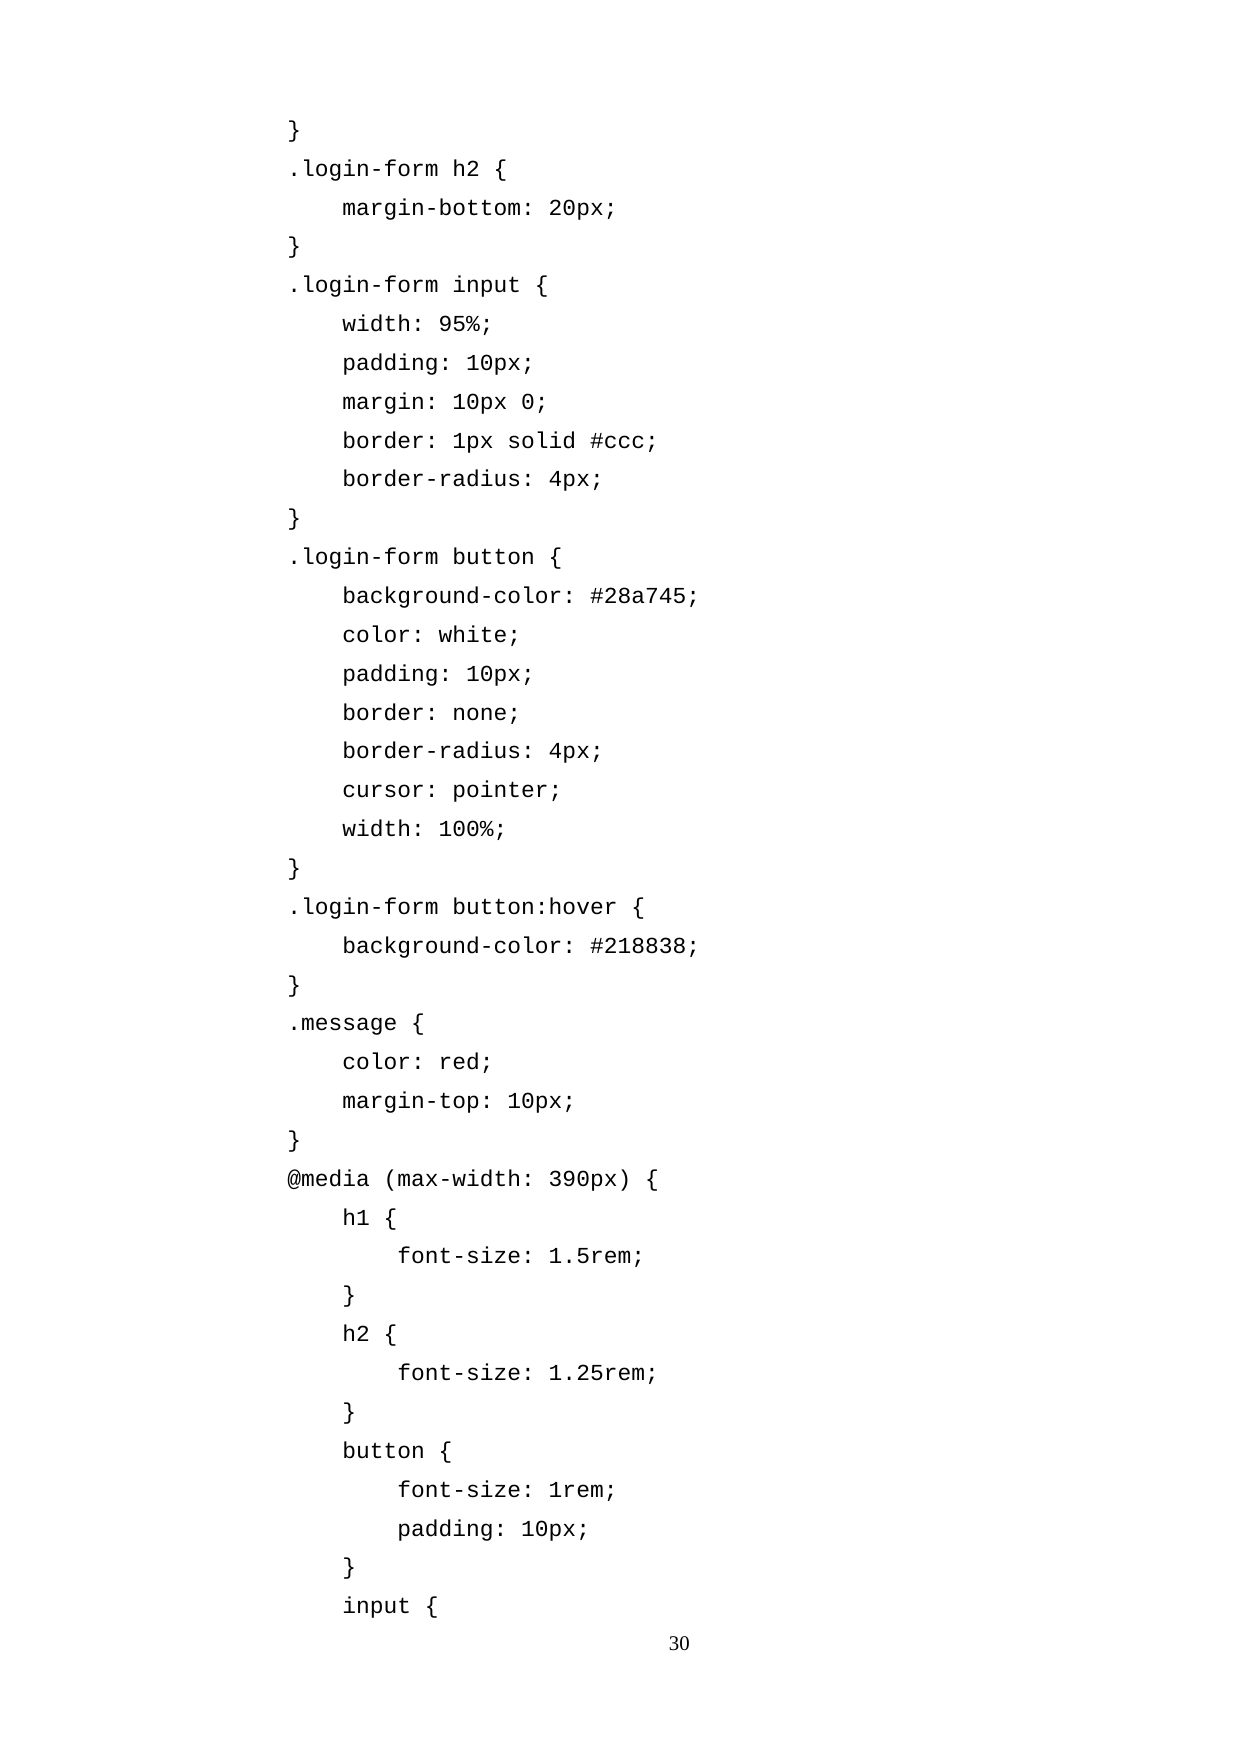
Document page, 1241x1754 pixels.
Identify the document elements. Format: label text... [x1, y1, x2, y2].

text } [177, 1128, 1181, 1154]
text font-size: 1.5rem; [177, 1245, 1181, 1271]
text padding: 10px; [177, 351, 1181, 377]
text } [177, 856, 1181, 882]
text } [177, 235, 1181, 261]
text .message { [177, 1012, 1181, 1038]
text font-size: 1rem; [177, 1478, 1181, 1504]
text cursor: pointer; [177, 779, 1181, 804]
text font-size: 1.25rem; [177, 1361, 1181, 1387]
text .login-form input { [177, 273, 1181, 299]
text color: red; [177, 1051, 1181, 1077]
text margin-bottom: 20px; [177, 196, 1181, 222]
text width: 100%; [177, 817, 1181, 843]
text @media (max-width: 390px) { [177, 1167, 1181, 1193]
text border: none; [177, 701, 1181, 727]
text } [177, 973, 1181, 999]
text } [177, 118, 1181, 144]
text } [177, 1284, 1181, 1310]
text button { [177, 1439, 1181, 1465]
text } [177, 1400, 1181, 1426]
text .login-form button { [177, 546, 1181, 571]
text .login-form h2 { [177, 157, 1181, 183]
text width: 95%; [177, 312, 1181, 338]
text border-radius: 4px; [177, 468, 1181, 494]
text background-color: #28a745; [177, 584, 1181, 610]
text input { [177, 1594, 1181, 1621]
text h1 { [177, 1206, 1181, 1232]
text margin-top: 10px; [177, 1089, 1181, 1115]
text } [177, 507, 1181, 533]
text padding: 10px; [177, 662, 1181, 688]
text h2 { [177, 1323, 1181, 1348]
text border-radius: 4px; [177, 740, 1181, 766]
text padding: 10px; [177, 1517, 1181, 1543]
text margin: 10px 0; [177, 390, 1181, 416]
text .login-form button:hover { [177, 895, 1181, 921]
text border: 1px solid #ccc; [177, 429, 1181, 455]
text background-color: #218838; [177, 934, 1181, 960]
text } [177, 1556, 1181, 1582]
text color: white; [177, 623, 1181, 649]
